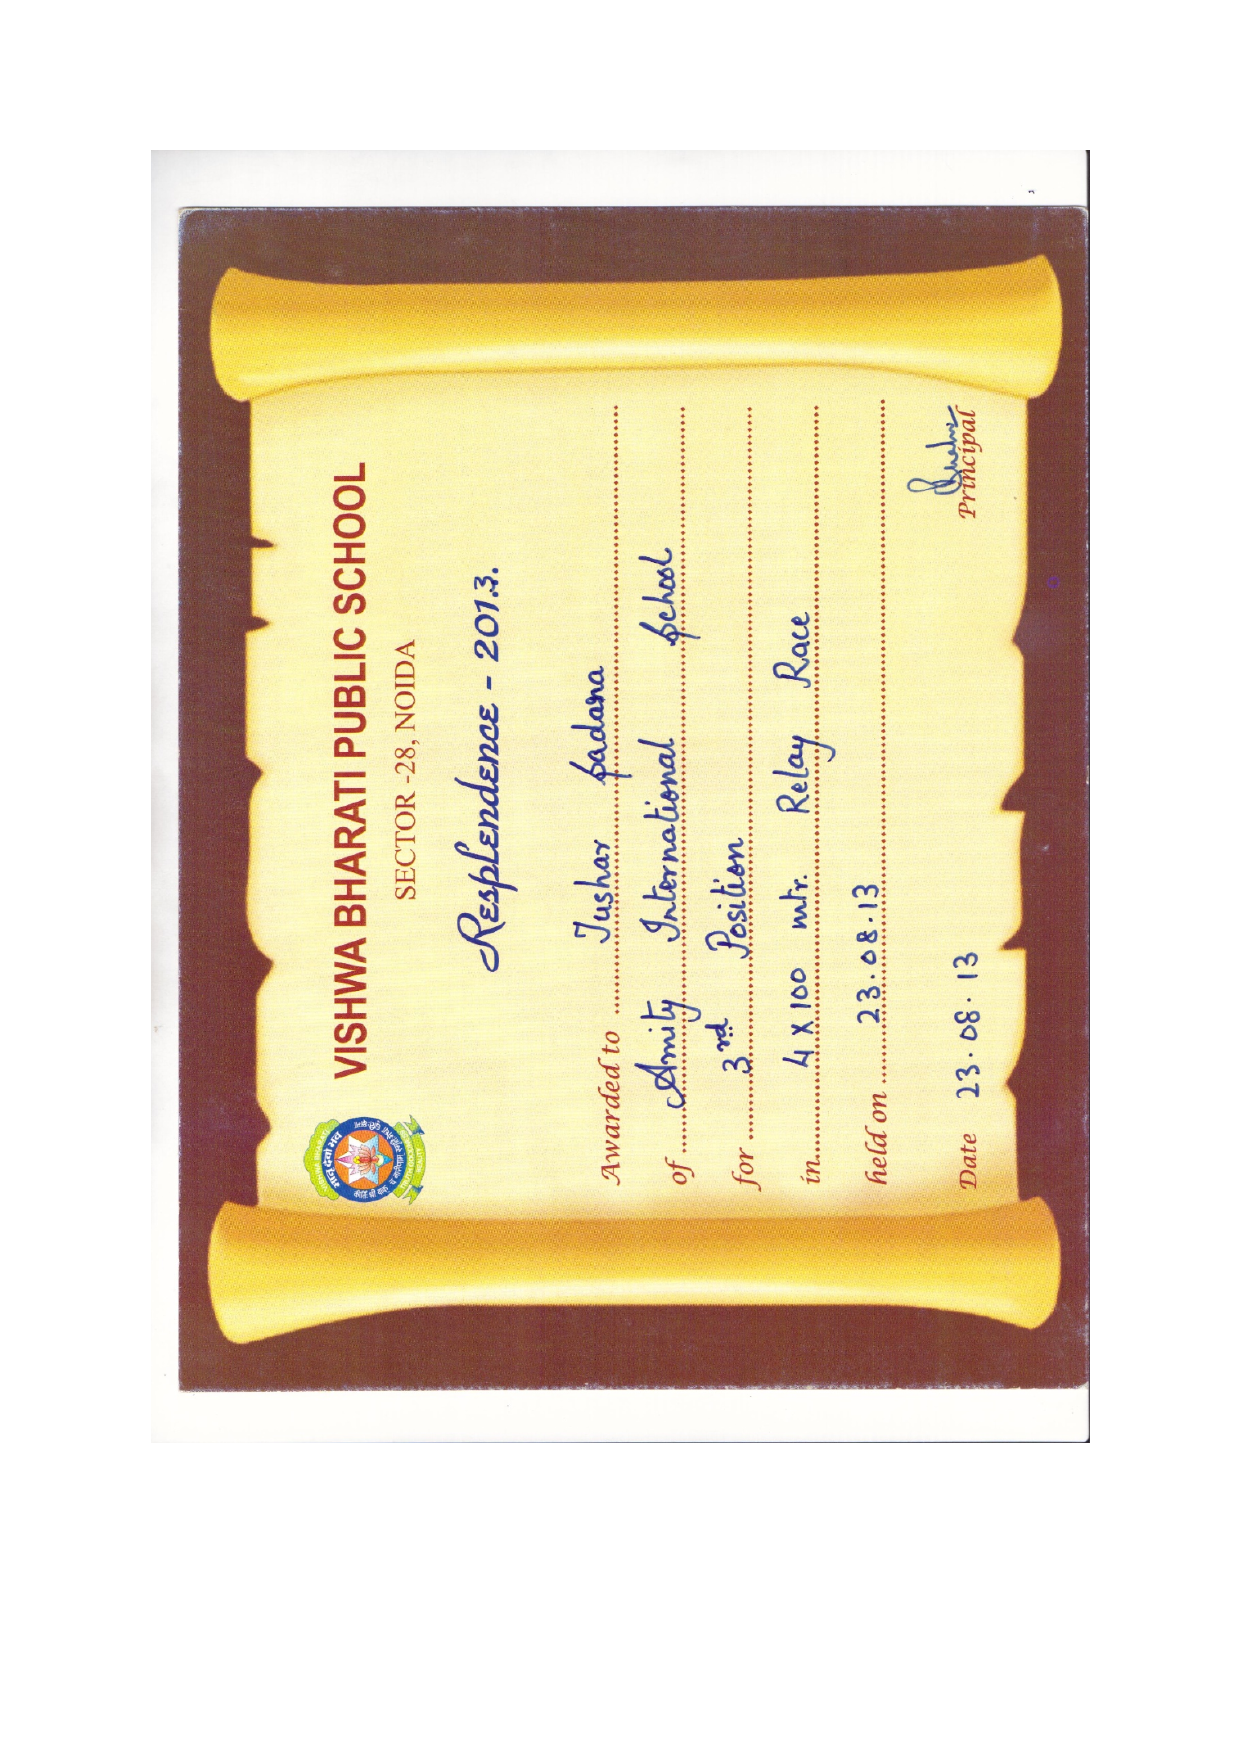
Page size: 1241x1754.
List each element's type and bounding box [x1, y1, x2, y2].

picture [152, 151, 1090, 1443]
